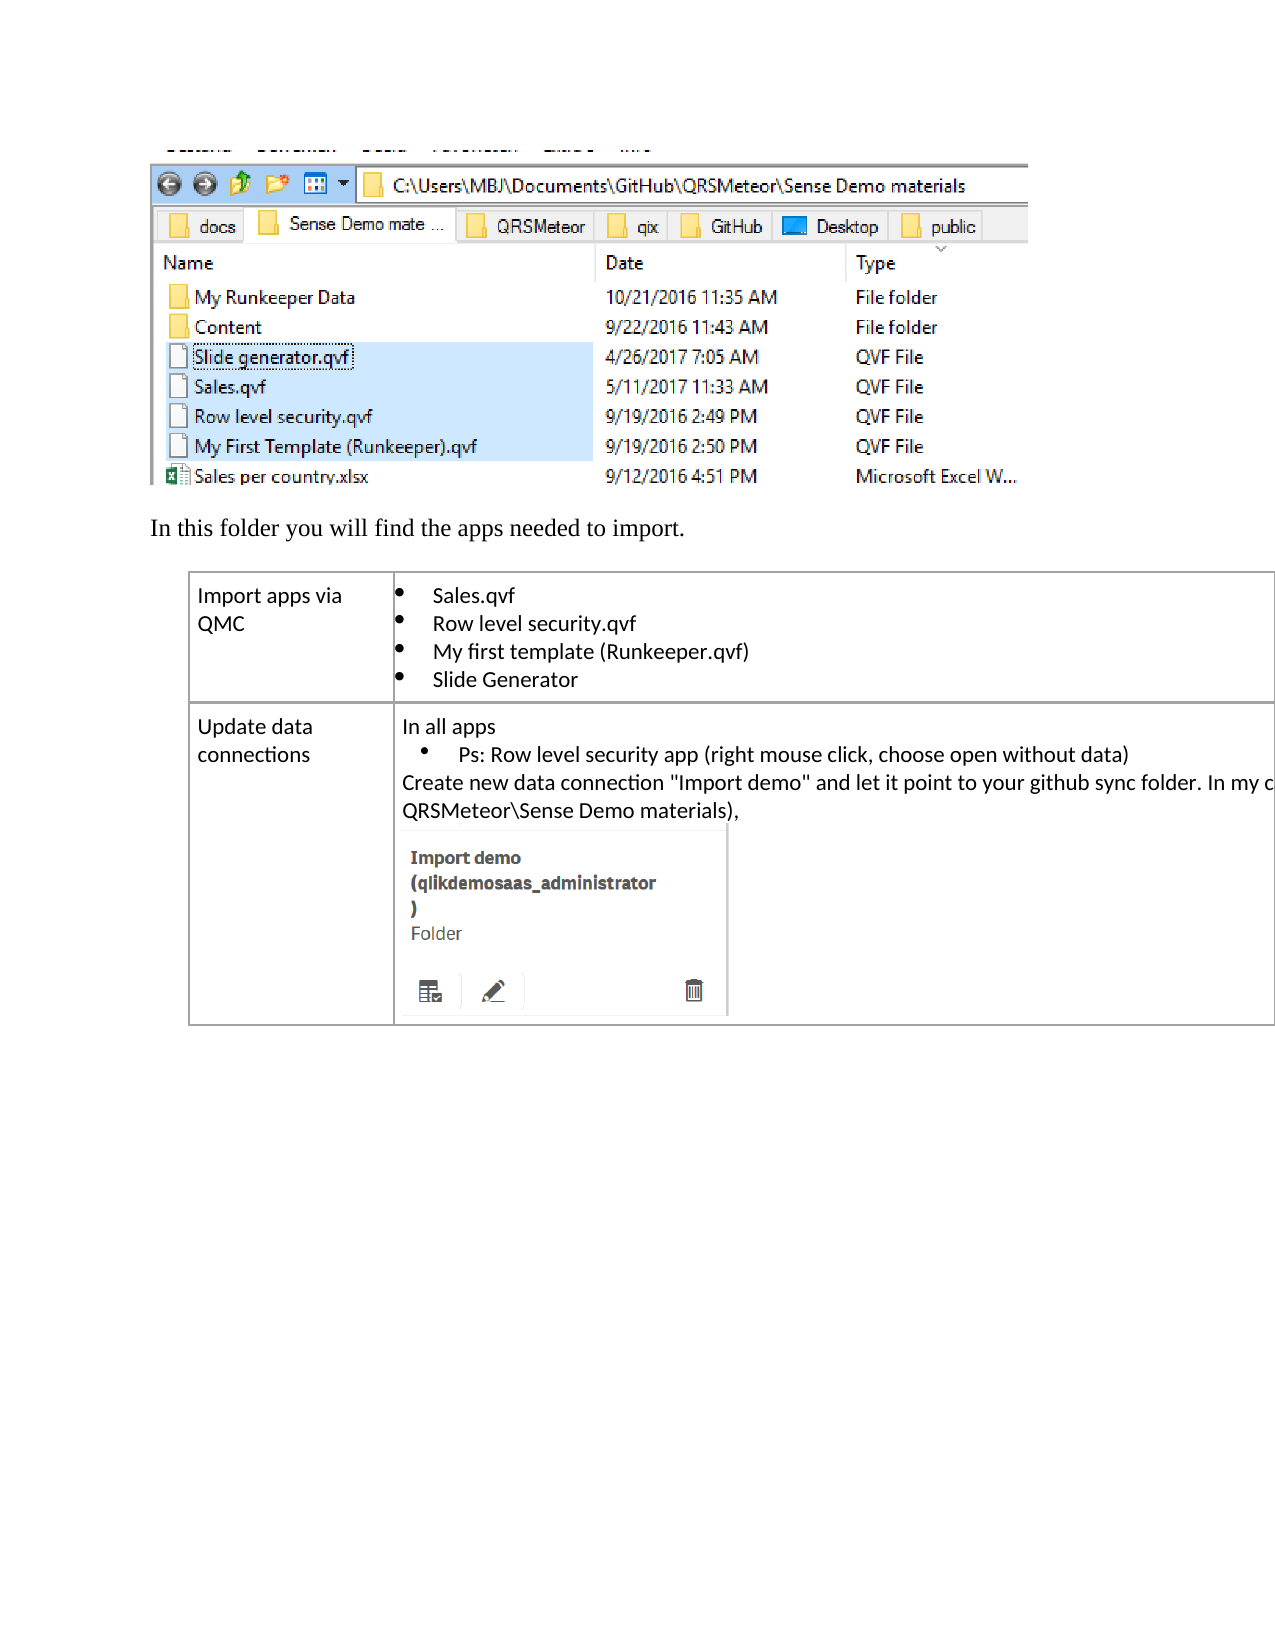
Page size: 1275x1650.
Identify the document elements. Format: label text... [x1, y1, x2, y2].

picture [150, 150, 1029, 485]
table_header Sales.qvf Row level security.qvf My first template (Runkeeper.qvf) Slide Generator [395, 573, 1274, 701]
picture [402, 823, 729, 1016]
table_cell In all apps Ps: Row level security app (right mouse click, choose open without data) Create new data connection "Import demo" and let it point to your github sync folder. In my case: C:\Users\Qlik\Documents\GitHub\QRSMeteor\QRSMeteor\Sense Demo materials), [395, 704, 1274, 1024]
table_header Import apps via QMC [190, 573, 393, 701]
table_cell Update data connections [190, 704, 393, 1024]
text In this folder you will find the apps needed to import. [150, 513, 1125, 542]
